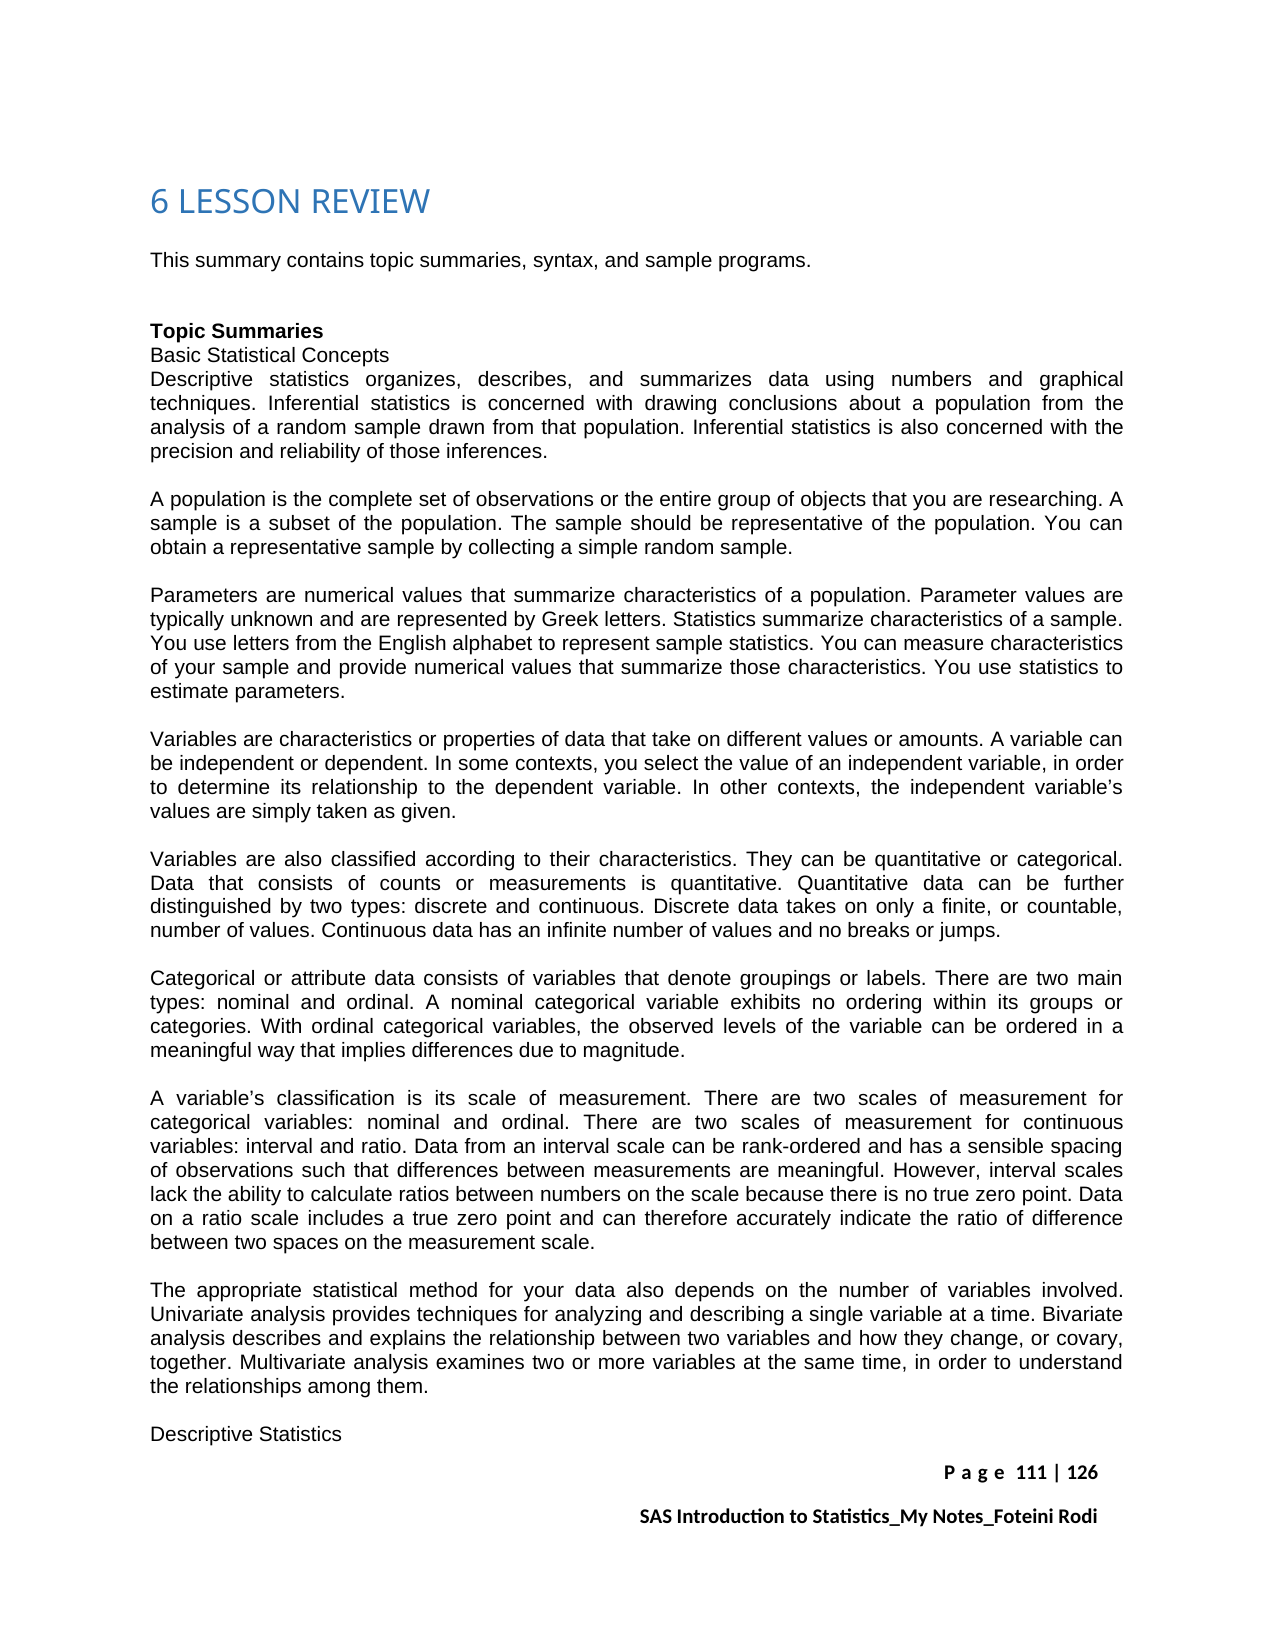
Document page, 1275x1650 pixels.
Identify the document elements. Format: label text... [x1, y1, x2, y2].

subtitle 6 LESSON REVIEW [150, 178, 1125, 223]
text Variables are also classified according to their characteristics. They can be quantitative or categorical. Data that consists of counts or measurements is quantitative. Quantitative data can be further distinguished by two types: discrete and continuous. Discrete data takes on only a finite, or countable, number of values. Continuous data has an infinite number of values and no breaks or jumps. [150, 846, 1125, 942]
text Parameters are numerical values that summarize characteristics of a population. Parameter values are typically unknown and are represented by Greek letters. Statistics summarize characteristics of a sample. You use letters from the English alphabet to represent sample statistics. You can measure characteristics of your sample and provide numerical values that summarize those characteristics. You use statistics to estimate parameters. [150, 583, 1125, 703]
text This summary contains topic summaries, syntax, and sample programs. [150, 247, 1125, 271]
text A variable’s classification is its scale of measurement. There are two scales of measurement for categorical variables: nominal and ordinal. There are two scales of measurement for continuous variables: interval and ratio. Data from an interval scale can be rank-ordered and has a sensible spacing of observations such that differences between measurements are meaningful. However, interval scales lack the ability to calculate ratios between numbers on the scale because there is no true zero point. Data on a ratio scale includes a true zero point and can therefore accurately indicate the ratio of difference between two spaces on the measurement scale. [150, 1086, 1125, 1254]
text Topic Summaries [150, 319, 1125, 343]
text Categorical or attribute data consists of variables that denote groupings or labels. There are two main types: nominal and ordinal. A nominal categorical variable exhibits no ordering within its groups or categories. With ordinal categorical variables, the observed levels of the variable can be ordered in a meaningful way that implies differences due to magnitude. [150, 966, 1125, 1062]
text Variables are characteristics or properties of data that take on different values or amounts. A variable can be independent or dependent. In some contexts, you select the value of an independent variable, in order to determine its relationship to the dependent variable. In other contexts, the independent variable’s values are simply taken as given. [150, 727, 1125, 822]
text Basic Statistical Concepts [150, 343, 1125, 367]
text The appropriate statistical method for your data also depends on the number of variables involved. Univariate analysis provides techniques for analyzing and describing a single variable at a time. Bivariate analysis describes and explains the relationship between two variables and how they change, or covary, together. Multivariate analysis examines two or more variables at the same time, in order to understand the relationships among them. [150, 1278, 1125, 1397]
text Descriptive Statistics [150, 1421, 1125, 1445]
text A population is the complete set of observations or the entire group of objects that you are researching. A sample is a subset of the population. The sample should be representative of the population. You can obtain a representative sample by collecting a simple random sample. [150, 487, 1125, 559]
text Descriptive statistics organizes, describes, and summarizes data using numbers and graphical techniques. Inferential statistics is concerned with drawing conclusions about a population from the analysis of a random sample drawn from that population. Inferential statistics is also concerned with the precision and reliability of those inferences. [150, 367, 1125, 463]
